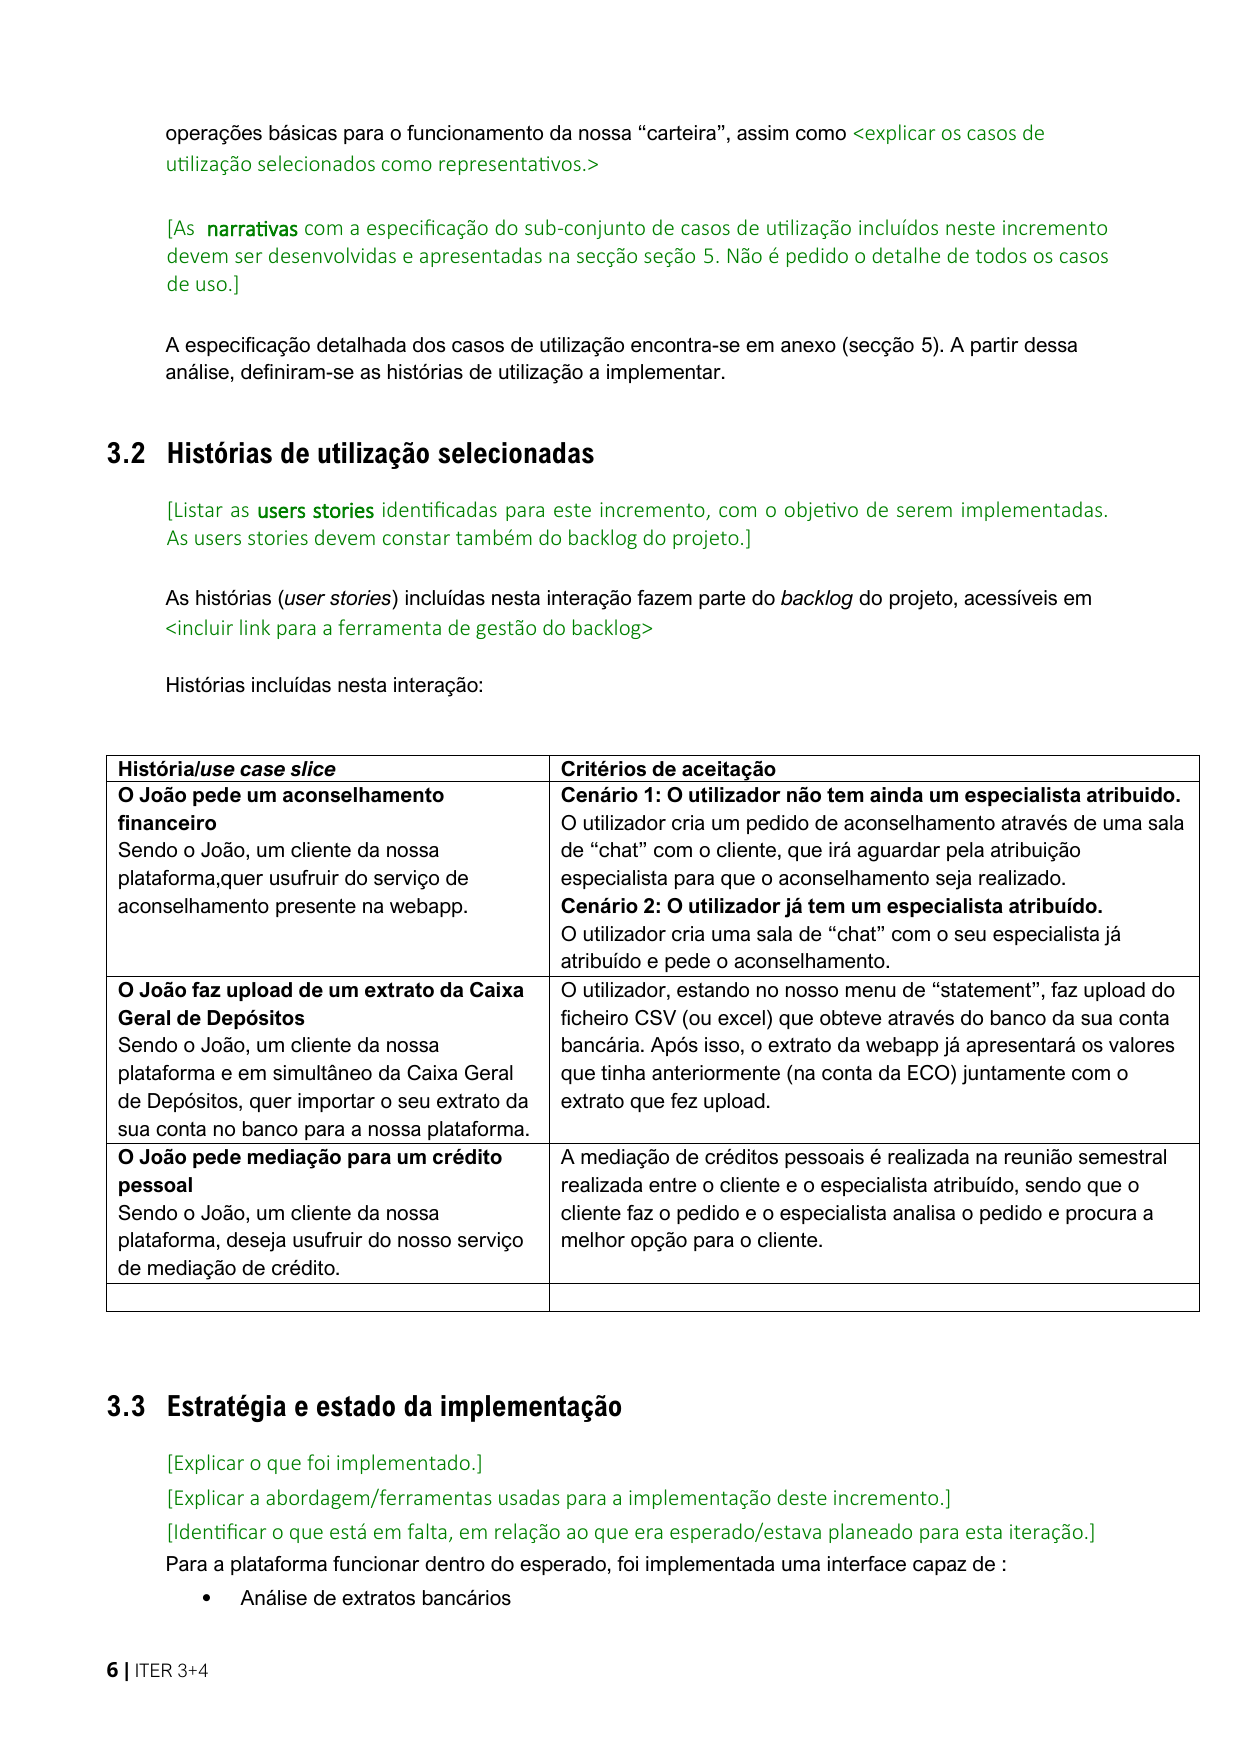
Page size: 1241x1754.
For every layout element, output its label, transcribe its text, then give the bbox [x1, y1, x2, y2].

text As histórias (user stories) incluídas nesta interação fazem parte do backlog do projeto, acessíveis em <incluir link para a ferramenta de gestão do backlog> [165, 585, 1110, 641]
table_cell O João faz upload de um extrato da Caixa Geral de Depósitos Sendo o João, um cliente da nossa plataforma e em simultâneo da Caixa Geral de Depósitos, quer importar o seu extrato da sua conta no banco para a nossa plataforma. [107, 977, 549, 1143]
text [Listar as users stories identificadas para este incremento, com o objetivo de serem implementadas. As users stories devem constar também do backlog do projeto.] [166, 495, 1110, 551]
table_header História/use case slice [107, 756, 549, 781]
text Para a plataforma funcionar dentro do esperado, foi implementada uma interface capaz de : [165, 1551, 1110, 1576]
text [As narrativas com a especificação do sub-conjunto de casos de utilização incluídos neste incremento devem ser desenvolvidas e apresentadas na secção seção 5. Não é pedido o detalhe de todos os casos de uso.] [166, 213, 1110, 298]
subtitle Histórias de utilização selecionadas [106, 437, 1051, 470]
text [Explicar a abordagem/ferramentas usadas para a implementação deste incremento.] [166, 1483, 1110, 1511]
text A especificação detalhada dos casos de utilização encontra-se em anexo (secção 5). A partir dessa análise, definiram-se as histórias de utilização a implementar. [165, 332, 1110, 384]
text Histórias incluídas nesta interação: [165, 672, 1110, 697]
subtitle Estratégia e estado da implementação [106, 1390, 1051, 1423]
table_cell Cenário 1: O utilizador não tem ainda um especialista atribuido. O utilizador cria um pedido de aconselhamento através de uma sala de “chat” com o cliente, que irá aguardar pela atribuição especialista para que o aconselhamento seja realizado. Cenário 2: O utilizador já tem um especialista atribuído. O utilizador cria uma sala de “chat” com o seu especialista já atribuído e pede o aconselhamento. [550, 782, 1199, 976]
table_cell [550, 1284, 1199, 1311]
list Análise de extratos bancários [203, 1585, 1110, 1610]
text [Identificar o que está em falta, em relação ao que era esperado/estava planeado para esta iteração.] [166, 1517, 1110, 1545]
table_cell [107, 1284, 549, 1311]
table_cell O João pede um aconselhamento financeiro Sendo o João, um cliente da nossa plataforma,quer usufruir do serviço de aconselhamento presente na webapp. [107, 782, 549, 976]
table_cell O utilizador, estando no nosso menu de “statement”, faz upload do ficheiro CSV (ou excel) que obteve através do banco da sua conta bancária. Após isso, o extrato da webapp já apresentará os valores que tinha anteriormente (na conta da ECO) juntamente com o extrato que fez upload. [550, 977, 1199, 1143]
text [Explicar o que foi implementado.] [166, 1448, 1110, 1476]
table_cell A mediação de créditos pessoais é realizada na reunião semestral realizada entre o cliente e o especialista atribuído, sendo que o cliente faz o pedido e o especialista analisa o pedido e procura a melhor opção para o cliente. [550, 1144, 1199, 1283]
table_cell O João pede mediação para um crédito pessoal Sendo o João, um cliente da nossa plataforma, deseja usufruir do nosso serviço de mediação de crédito. [107, 1144, 549, 1283]
table_header Critérios de aceitação [550, 756, 1199, 781]
